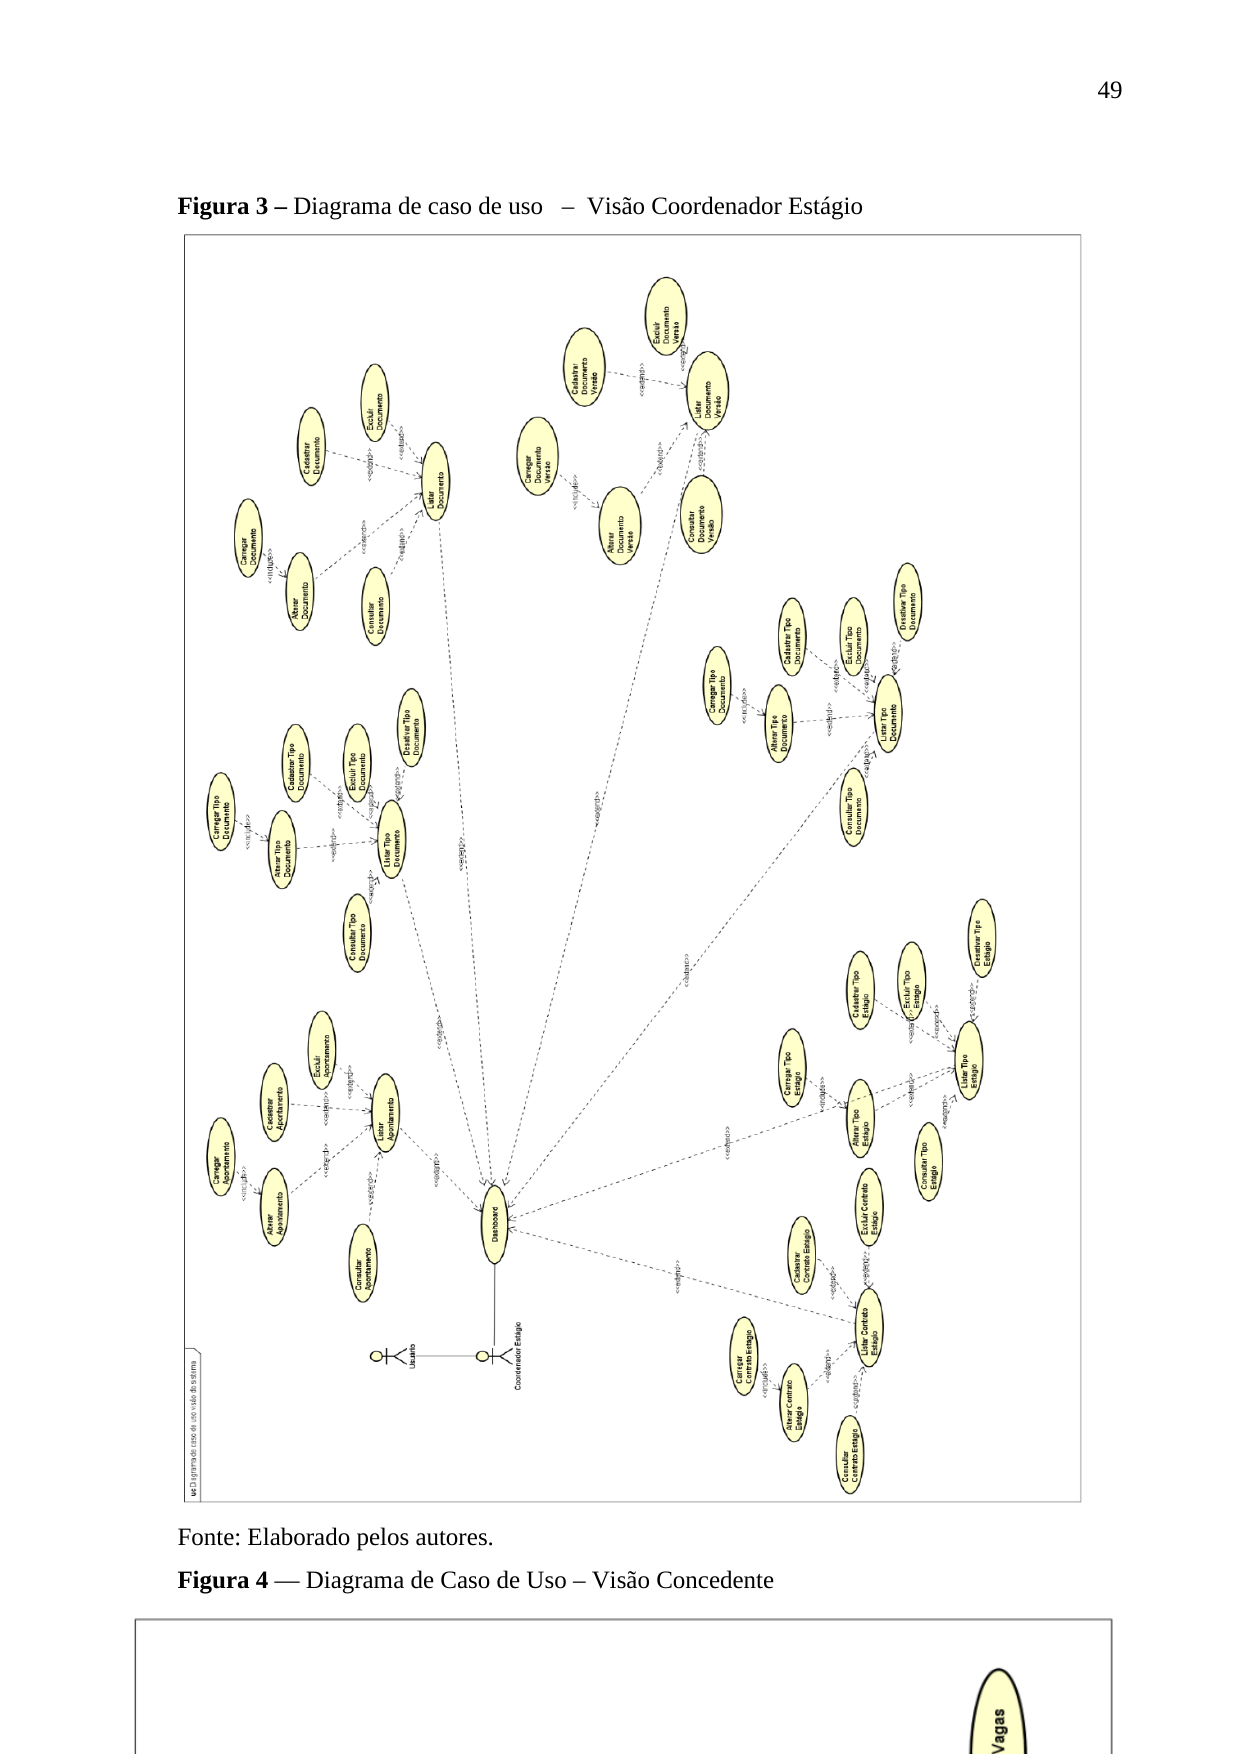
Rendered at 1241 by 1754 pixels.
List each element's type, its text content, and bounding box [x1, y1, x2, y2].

picture [123, 1609, 1124, 1754]
text Figura 4 — Diagrama de Caso de Uso – Visão Concedente [177, 1566, 1122, 1594]
picture [178, 231, 1086, 1506]
text Figura 3 – Diagrama de caso de uso – Visão Coordenador Estágio [177, 191, 1122, 219]
